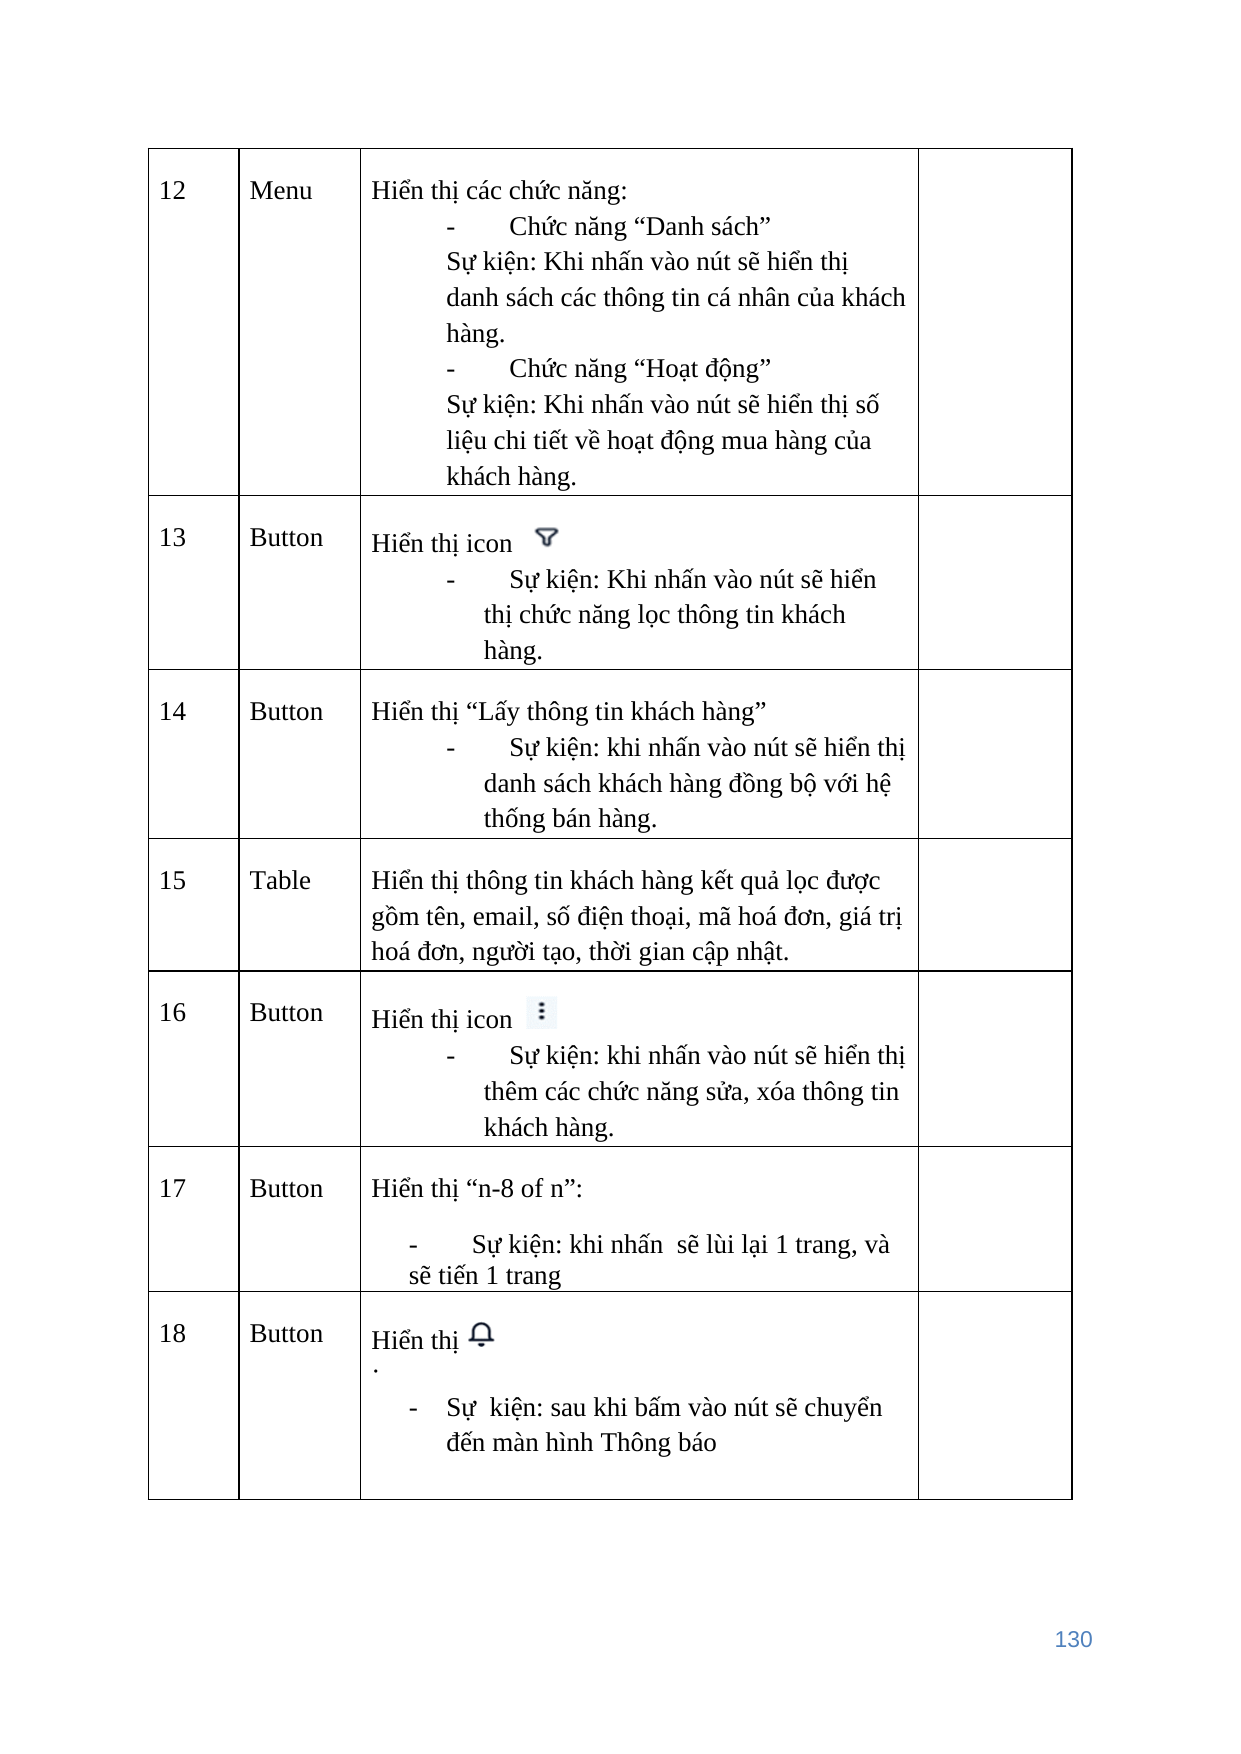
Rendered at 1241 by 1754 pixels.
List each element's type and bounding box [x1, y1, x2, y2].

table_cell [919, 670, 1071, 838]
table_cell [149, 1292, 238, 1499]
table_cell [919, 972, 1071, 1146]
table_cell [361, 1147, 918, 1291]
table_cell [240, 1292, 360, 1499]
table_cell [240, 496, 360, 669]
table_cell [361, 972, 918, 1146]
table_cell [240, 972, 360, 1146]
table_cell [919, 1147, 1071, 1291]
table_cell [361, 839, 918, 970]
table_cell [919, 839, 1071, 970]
picture [526, 521, 570, 553]
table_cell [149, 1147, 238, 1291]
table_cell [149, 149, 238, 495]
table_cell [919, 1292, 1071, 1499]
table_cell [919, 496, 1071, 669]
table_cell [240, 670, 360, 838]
picture [466, 1317, 498, 1349]
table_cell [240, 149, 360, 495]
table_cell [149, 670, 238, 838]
picture [526, 996, 558, 1029]
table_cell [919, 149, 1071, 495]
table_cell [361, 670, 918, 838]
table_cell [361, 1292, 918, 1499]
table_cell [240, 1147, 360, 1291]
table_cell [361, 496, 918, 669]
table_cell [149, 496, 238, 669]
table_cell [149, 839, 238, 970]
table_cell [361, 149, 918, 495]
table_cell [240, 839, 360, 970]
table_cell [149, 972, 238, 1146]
